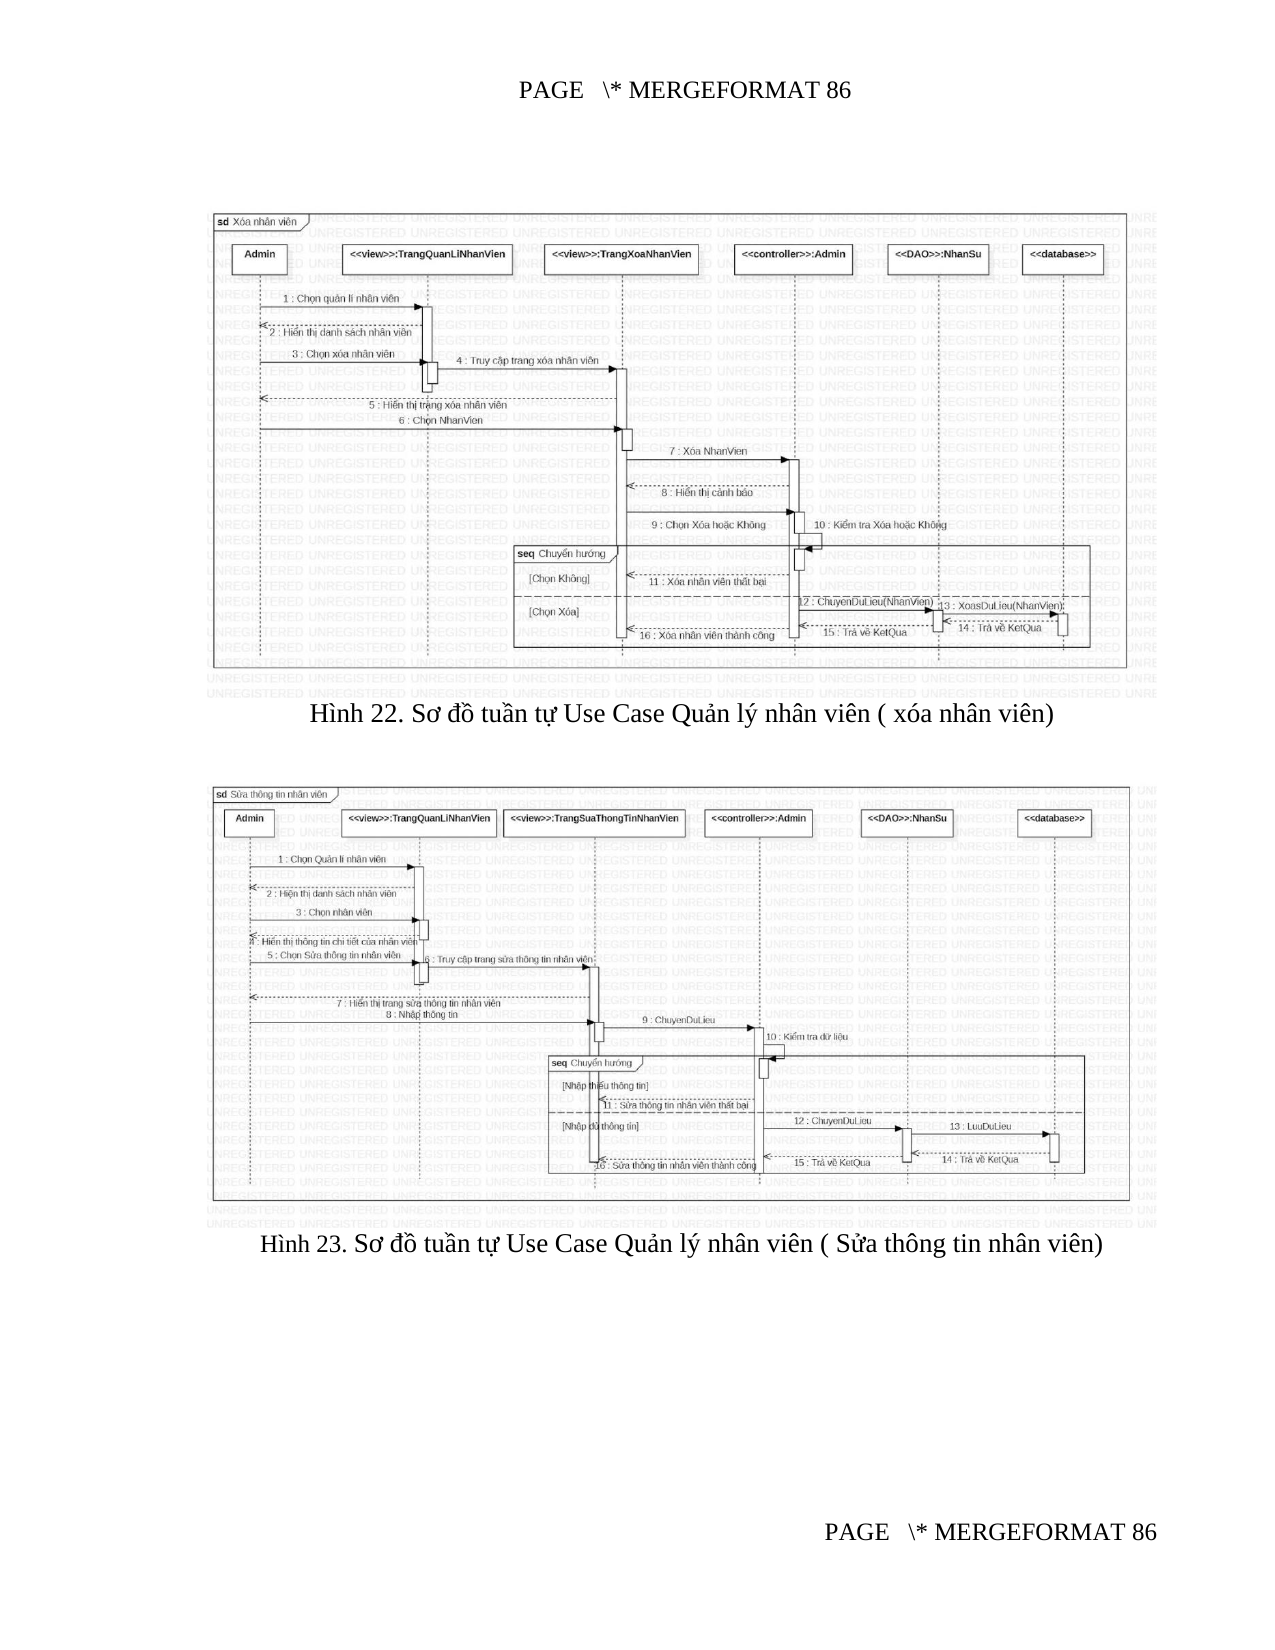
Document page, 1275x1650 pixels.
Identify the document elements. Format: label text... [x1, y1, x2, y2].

text Hình 23. Sơ đồ tuần tự Use Case Quản lý nhân viên ( Sửa thông tin nhân viên) [207, 1228, 1157, 1258]
text Hình 22. Sơ đồ tuần tự Use Case Quản lý nhân viên ( xóa nhân viên) [207, 698, 1157, 728]
picture [206, 780, 1157, 1228]
picture [206, 206, 1157, 698]
